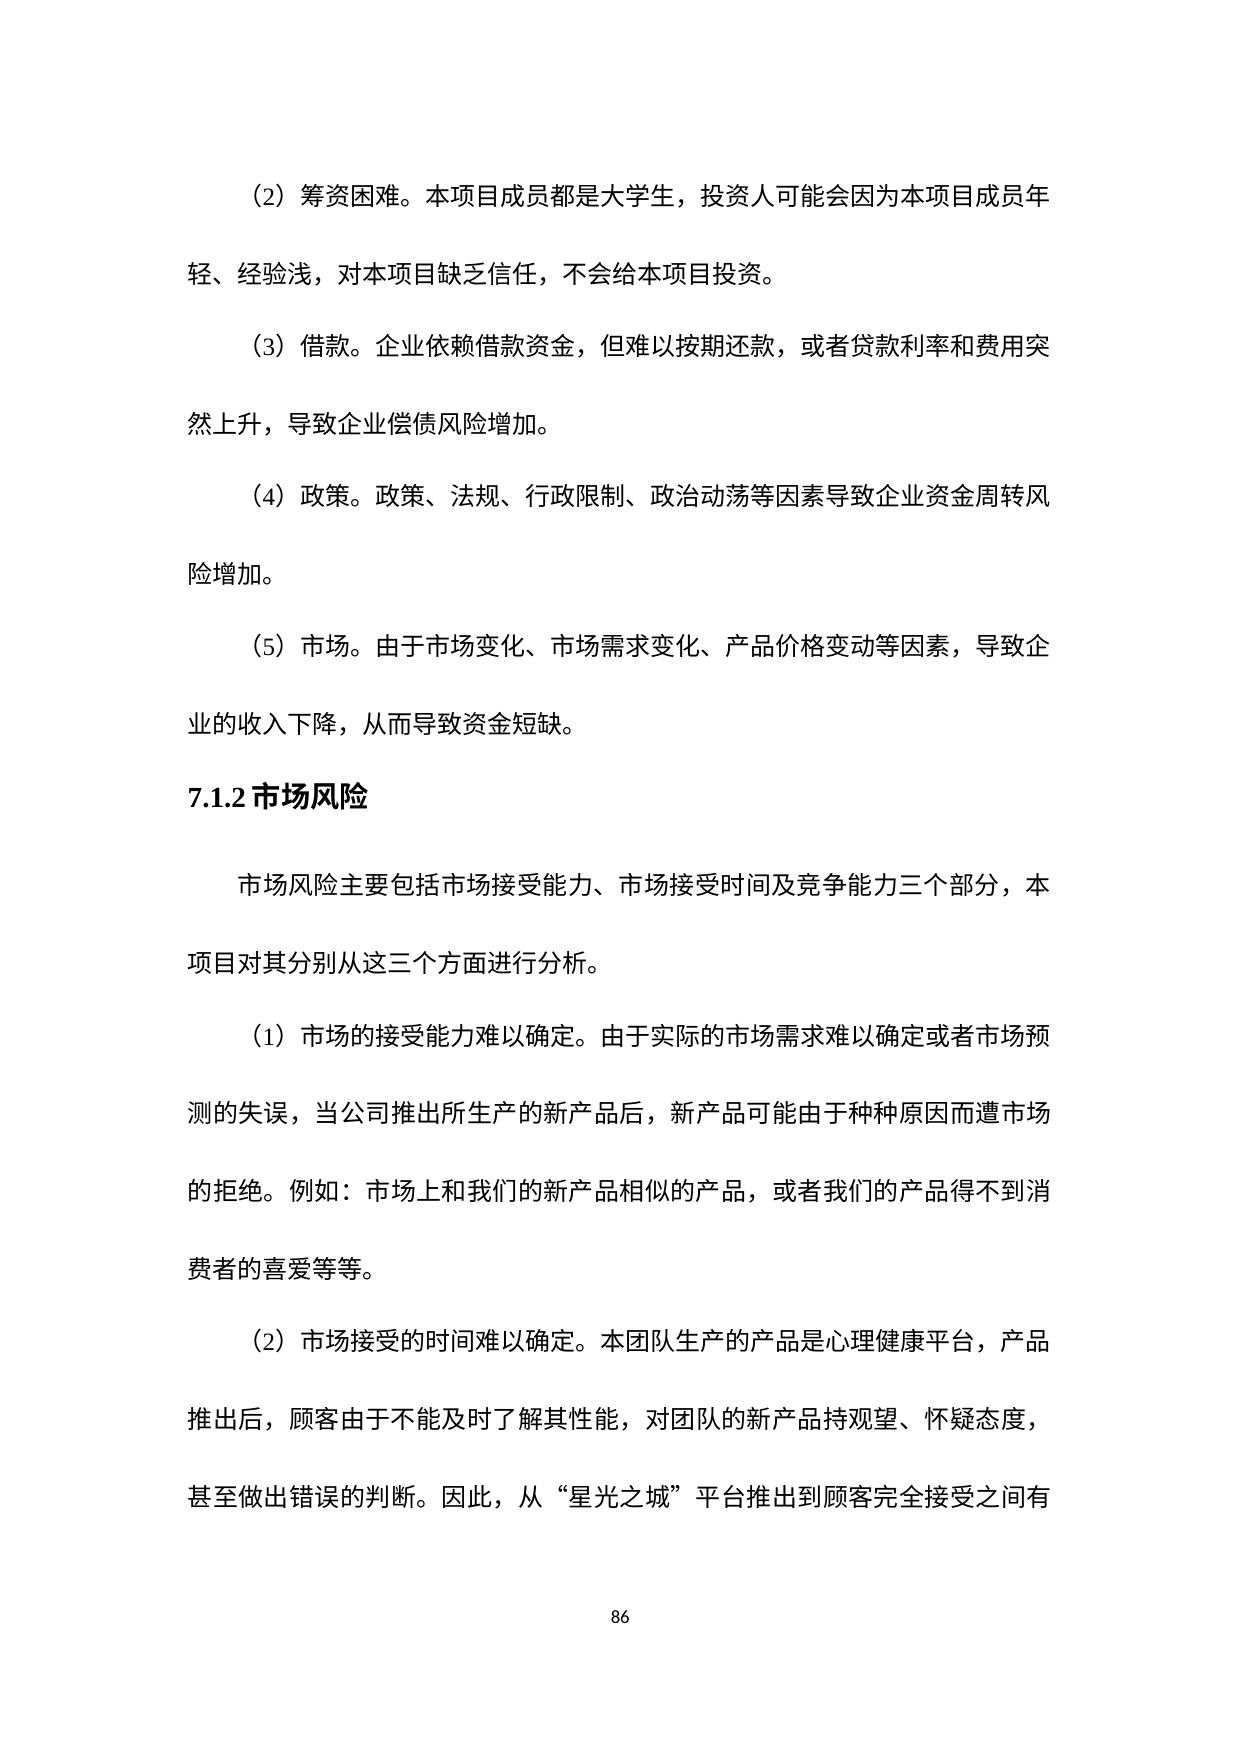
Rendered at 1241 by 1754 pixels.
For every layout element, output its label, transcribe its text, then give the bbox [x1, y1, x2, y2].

text （3）借款。企业依赖借款资金，但难以按期还款，或者贷款利率和费用突然上升，导致企业偿债风险增加。 [187, 312, 1053, 455]
text （1）市场的接受能力难以确定。由于实际的市场需求难以确定或者市场预测的失误，当公司推出所生产的新产品后，新产品可能由于种种原因而遭市场的拒绝。例如：市场上和我们的新产品相似的产品，或者我们的产品得不到消费者的喜爱等等。 [187, 1002, 1053, 1300]
text （2）筹资困难。本项目成员都是大学生，投资人可能会因为本项目成员年轻、经验浅，对本项目缺乏信任，不会给本项目投资。 [187, 162, 1053, 305]
text （4）政策。政策、法规、行政限制、政治动荡等因素导致企业资金周转风险增加。 [187, 462, 1053, 605]
text 市场风险主要包括市场接受能力、市场接受时间及竞争能力三个部分，本项目对其分别从这三个方面进行分析。 [187, 851, 1053, 994]
subtitle 7.1.2市场风险 [187, 762, 1053, 827]
text （5）市场。由于市场变化、市场需求变化、产品价格变动等因素，导致企业的收入下降，从而导致资金短缺。 [187, 612, 1053, 755]
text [187, 1307, 1053, 1528]
